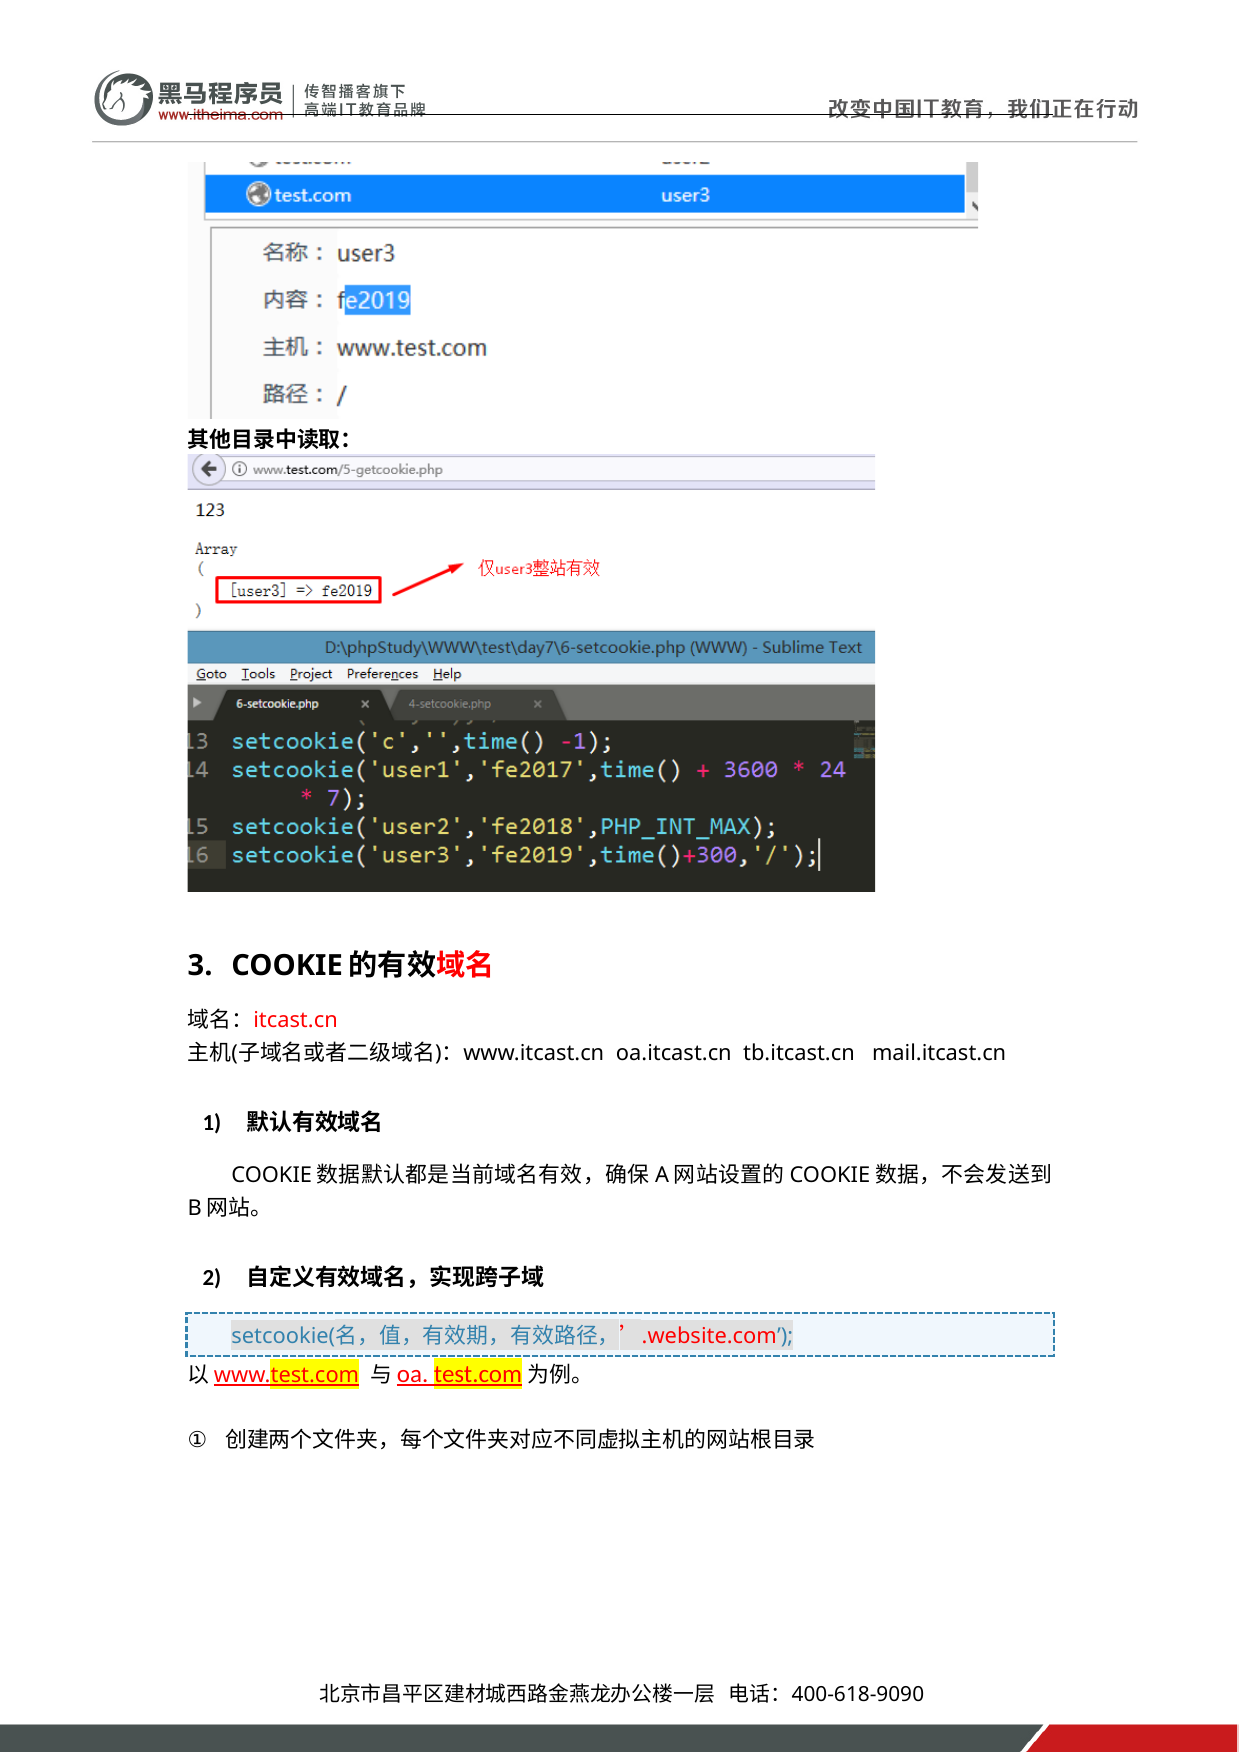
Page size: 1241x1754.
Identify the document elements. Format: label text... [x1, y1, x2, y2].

text 域名：itcast.cn [187, 1002, 1053, 1034]
text 以www.test.com 与oa. test.com 为例。 [187, 1357, 1053, 1389]
picture [187, 454, 876, 892]
list 创建两个文件夹，每个文件夹对应不同虚拟主机的网站根目录 [187, 1422, 1053, 1454]
picture [0, 0, 1241, 150]
subtitle 默认有效域名 [202, 1087, 1053, 1152]
text 主机(子域名或者二级域名)：www.itcast.cn oa.itcast.cn tb.itcast.cn mail.itcast.cn [187, 1034, 1053, 1067]
text COOKIE数据默认都是当前域名有效，确保A网站设置的COOKIE数据，不会发送到B网站。 [187, 1157, 1053, 1222]
text 其他目录中读取： [187, 422, 1053, 454]
picture [187, 162, 979, 419]
subtitle COOKIE的有效域名 [187, 930, 1053, 995]
picture [0, 1671, 1239, 1752]
text setcookie(名，值，有效期，有效路径，’.website.com’); [185, 1312, 1055, 1357]
subtitle 自定义有效域名，实现跨子域 [202, 1243, 1053, 1308]
